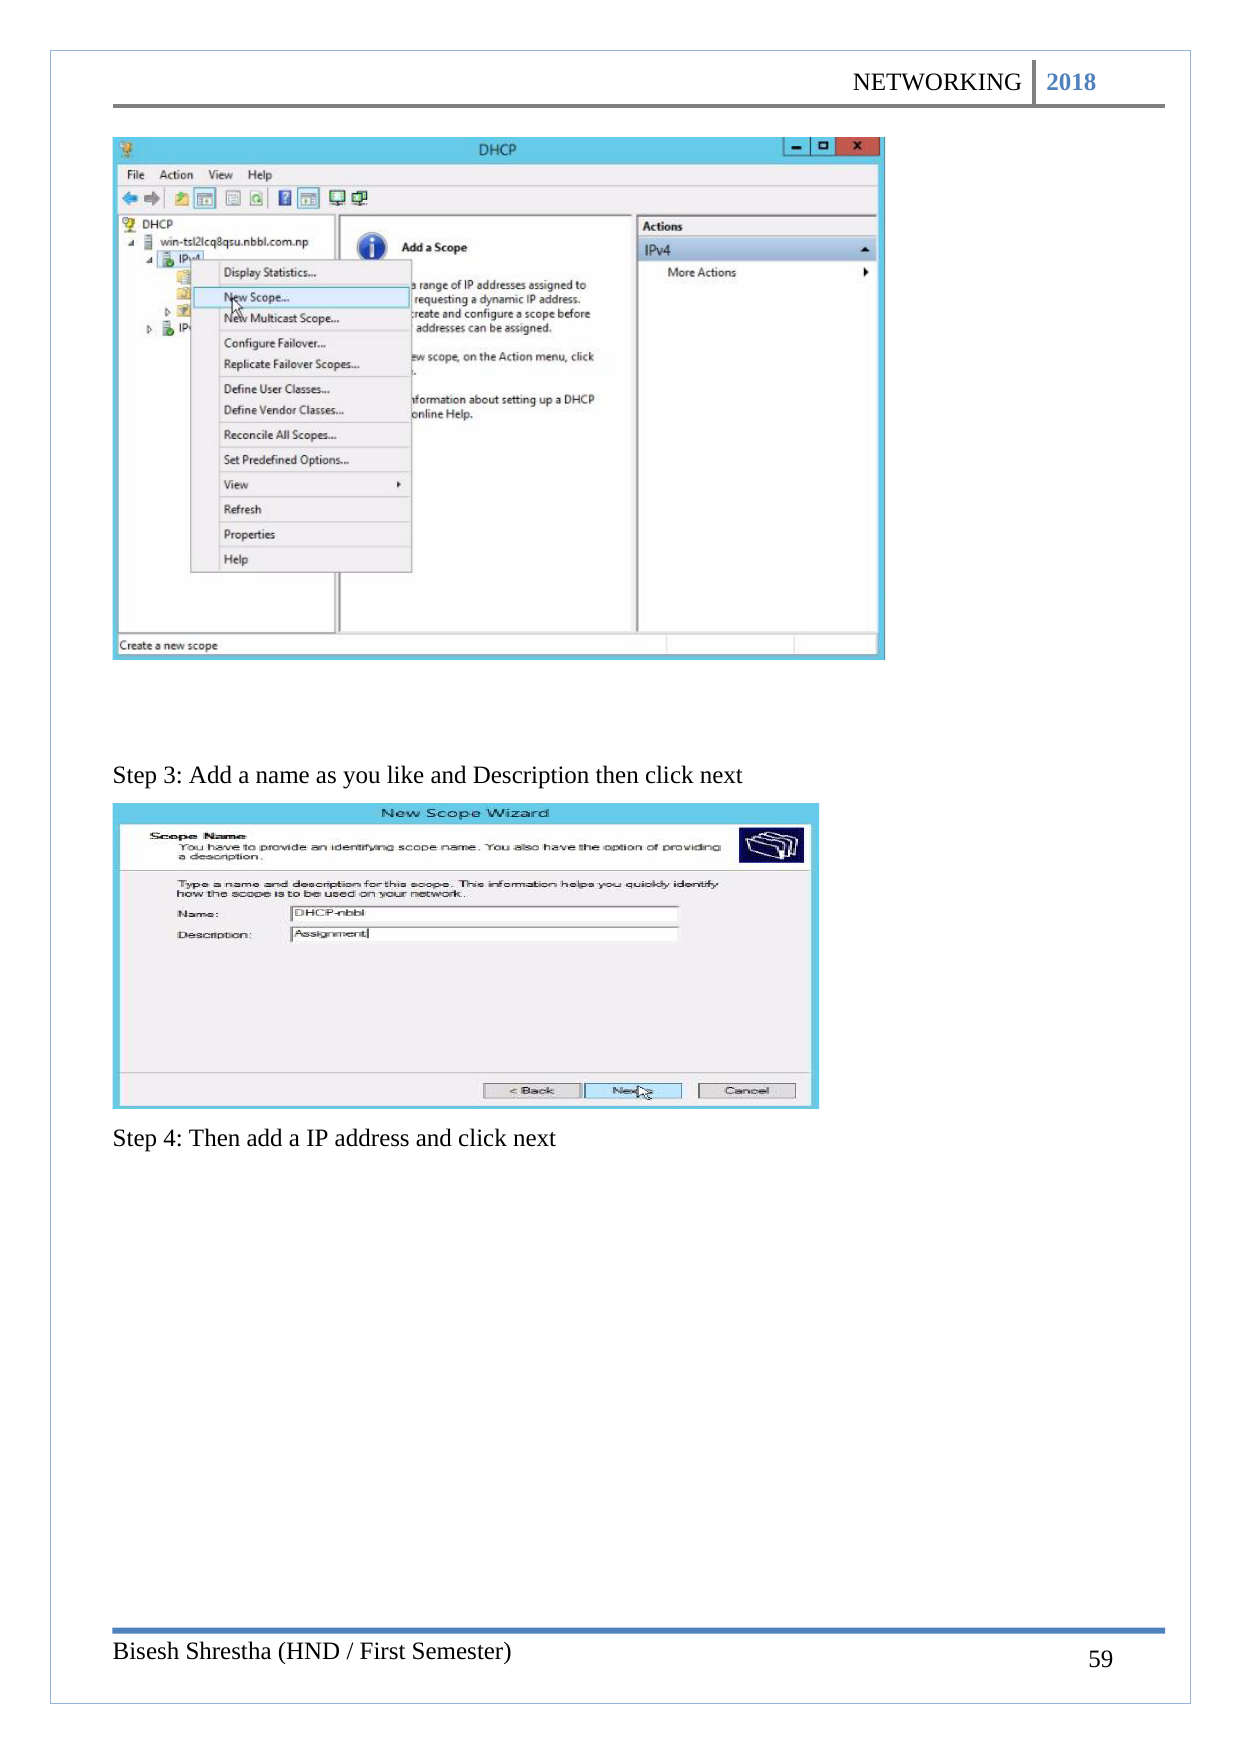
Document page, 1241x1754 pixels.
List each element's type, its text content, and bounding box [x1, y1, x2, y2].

text Step 4: Then add a IP address and click next [112, 1123, 1165, 1152]
text Step 3: Add a name as you like and Description then click next [112, 760, 1165, 789]
